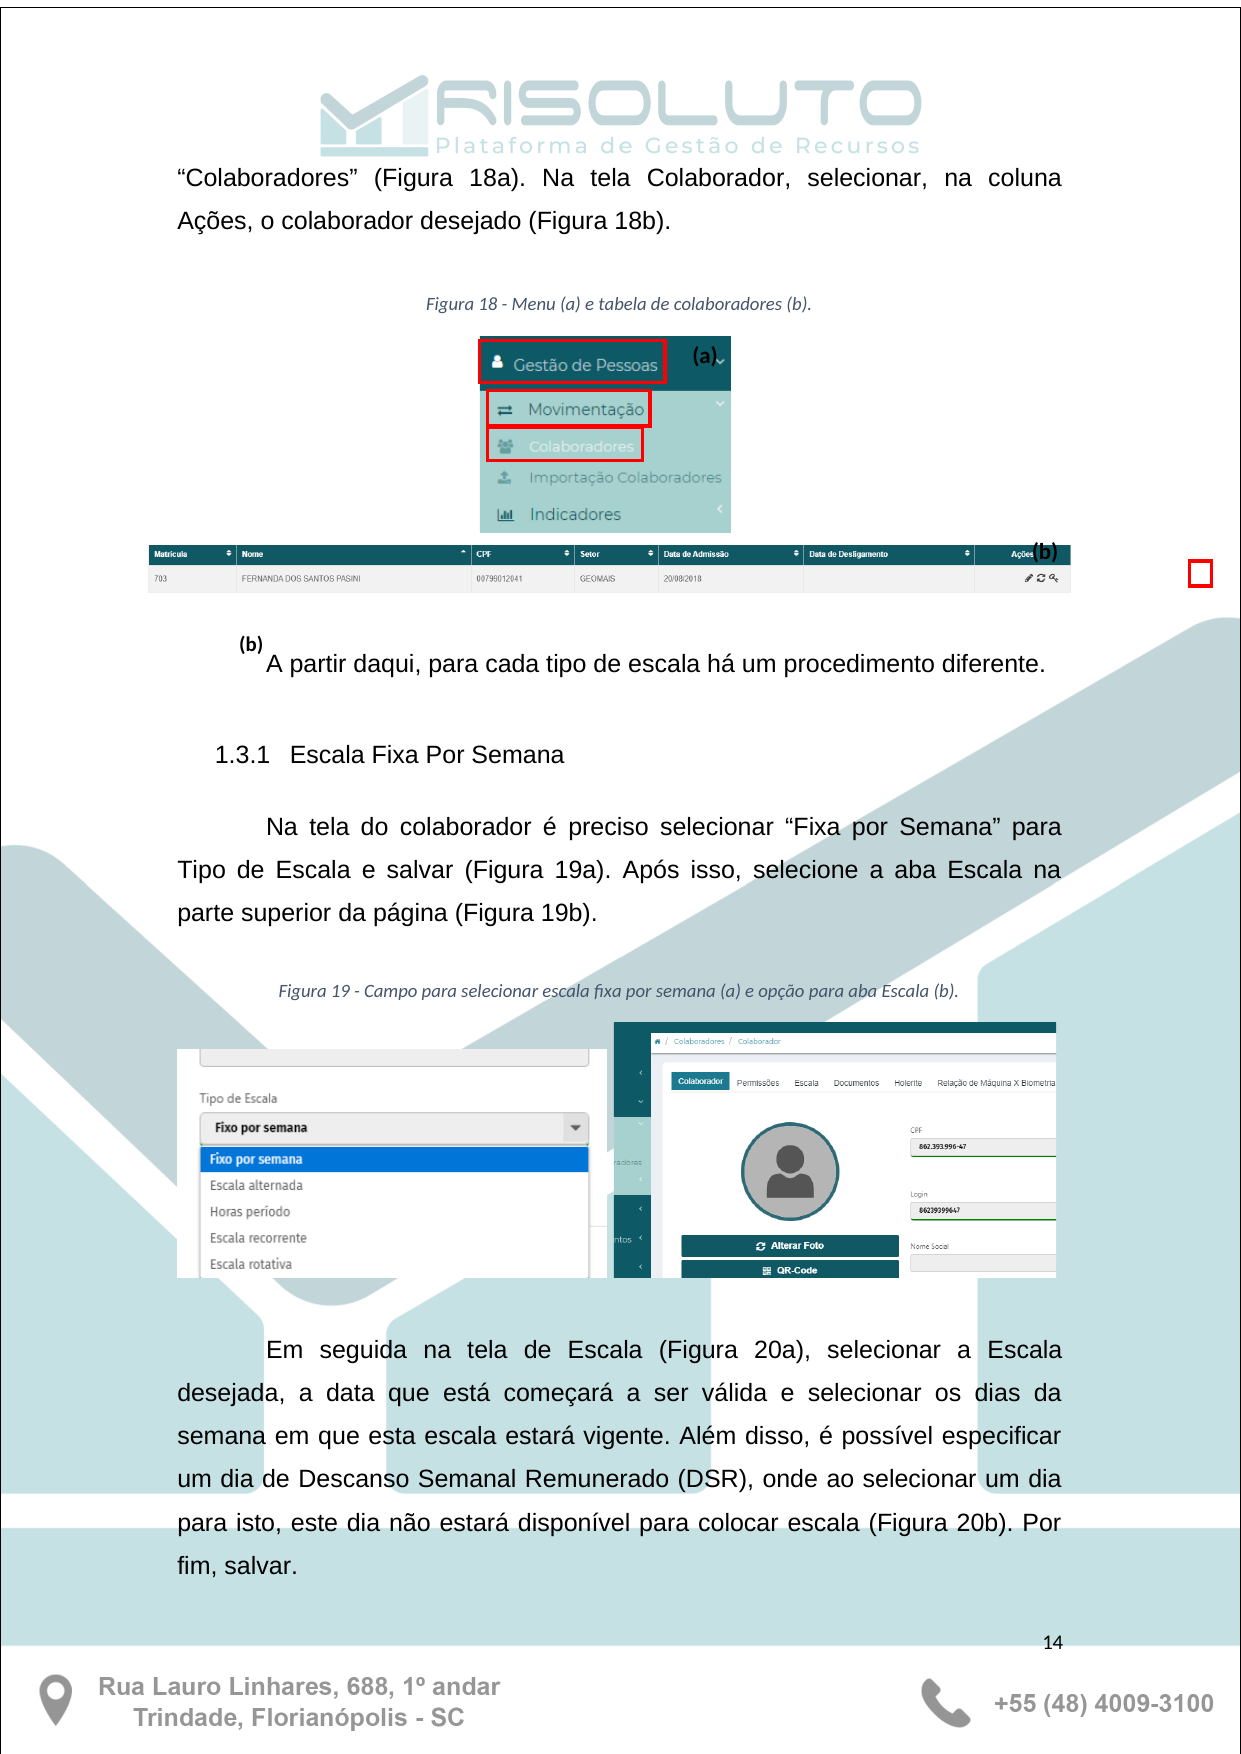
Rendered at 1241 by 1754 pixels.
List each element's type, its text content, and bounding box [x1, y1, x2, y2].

subtitle Escala Fixa Por Semana [214, 740, 1063, 768]
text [177, 163, 1063, 235]
text Em seguida na tela de Escala (Figura 20a), selecionar a Escala desejada, a data que está começará a ser válida e selecionar os dias da semana em que esta escala estará vigente. Além disso, é possível especificar um dia de Descanso Semanal Remunerado (DSR), onde ao selecionar um dia para isto, este dia não estará disponível para colocar escala (Figura 20b). Por fim, salvar. [177, 1335, 1063, 1579]
picture [1, 8, 1240, 1754]
text A partir daqui, para cada tipo de escala há um procedimento diferente. [177, 649, 1063, 678]
text Figura 19 - Campo para selecionar escala fixa por semana (a) e opção para aba Escala (b). [177, 979, 1063, 1002]
text Na tela do colaborador é preciso selecionar “Fixa por Semana” para Tipo de Escala e salvar (Figura 19a). Após isso, selecione a aba Escala na parte superior da página (Figura 19b). [177, 812, 1063, 927]
text Figura 18 - Menu (a) e tabela de colaboradores (b). [177, 292, 1063, 315]
